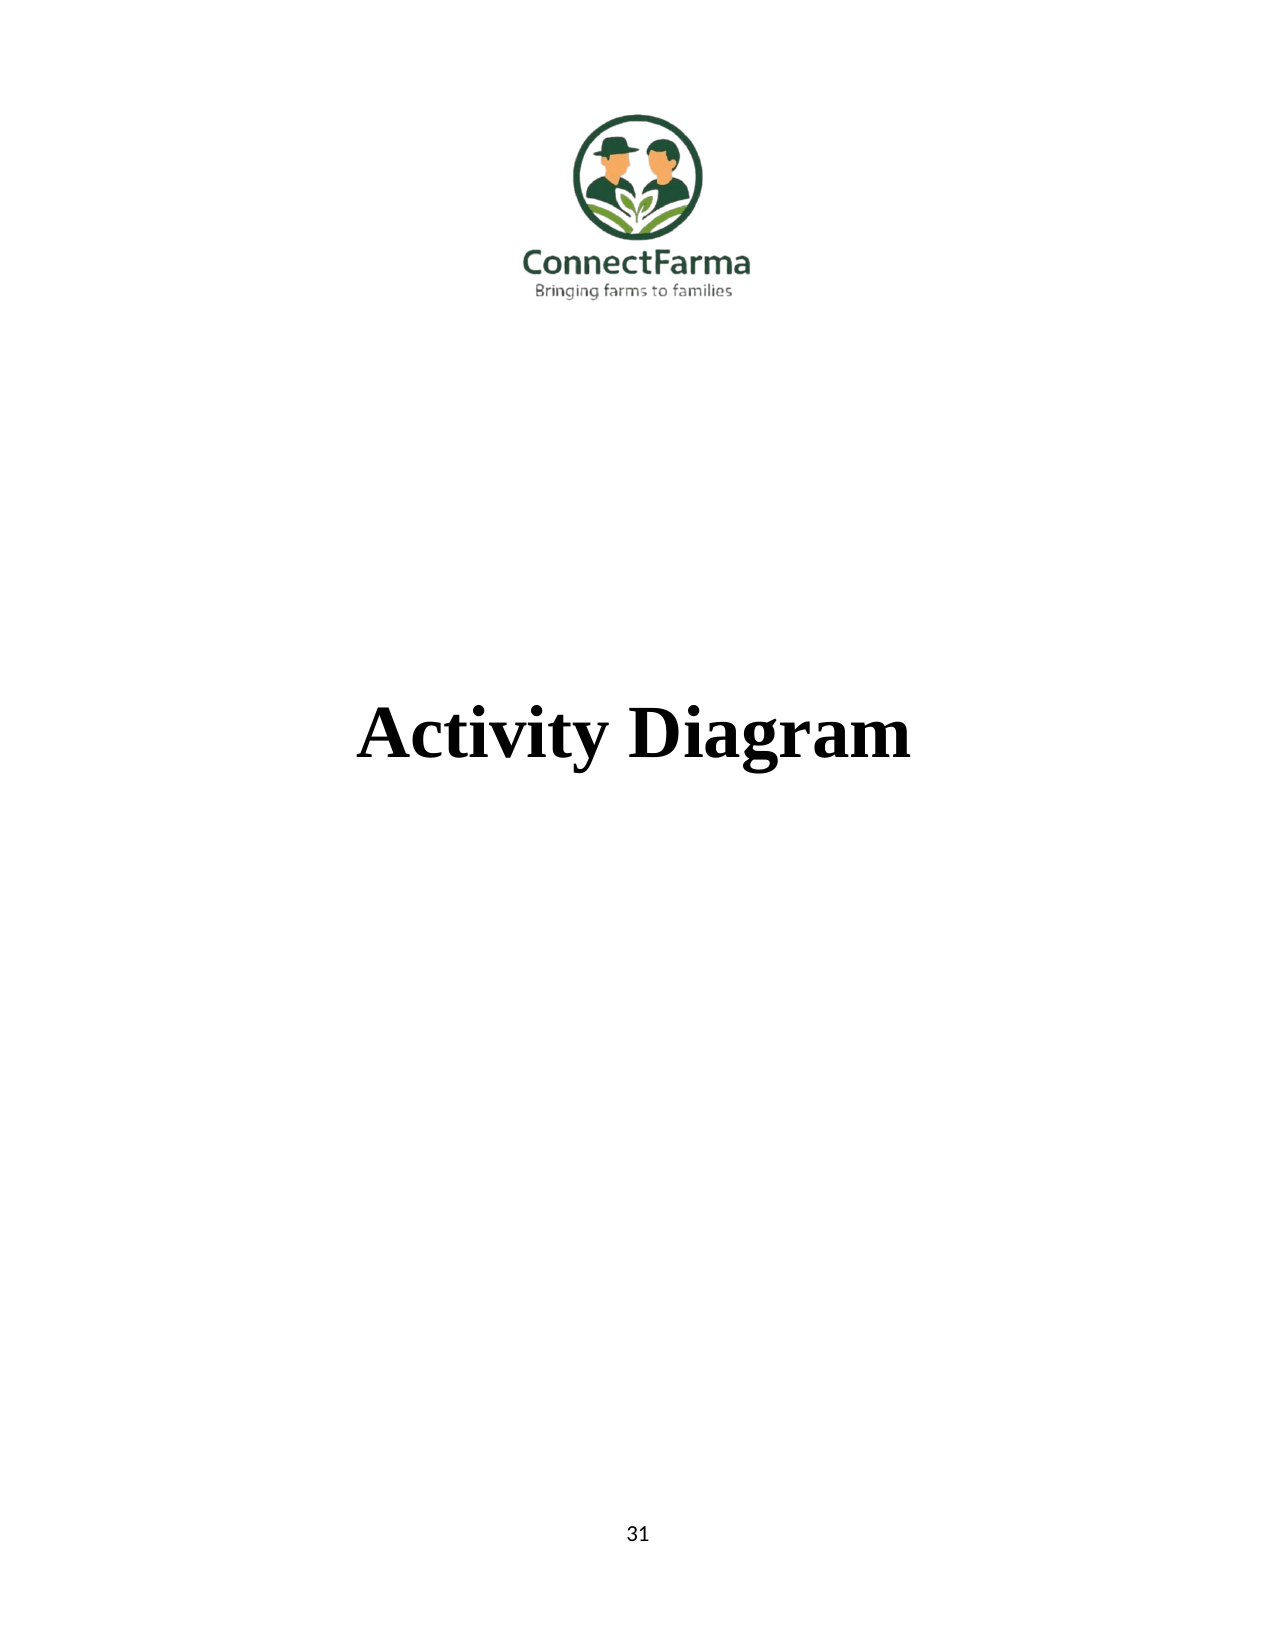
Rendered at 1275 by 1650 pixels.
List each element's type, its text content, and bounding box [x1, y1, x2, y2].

text Activity Diagram [187, 687, 1087, 773]
picture [495, 75, 780, 351]
